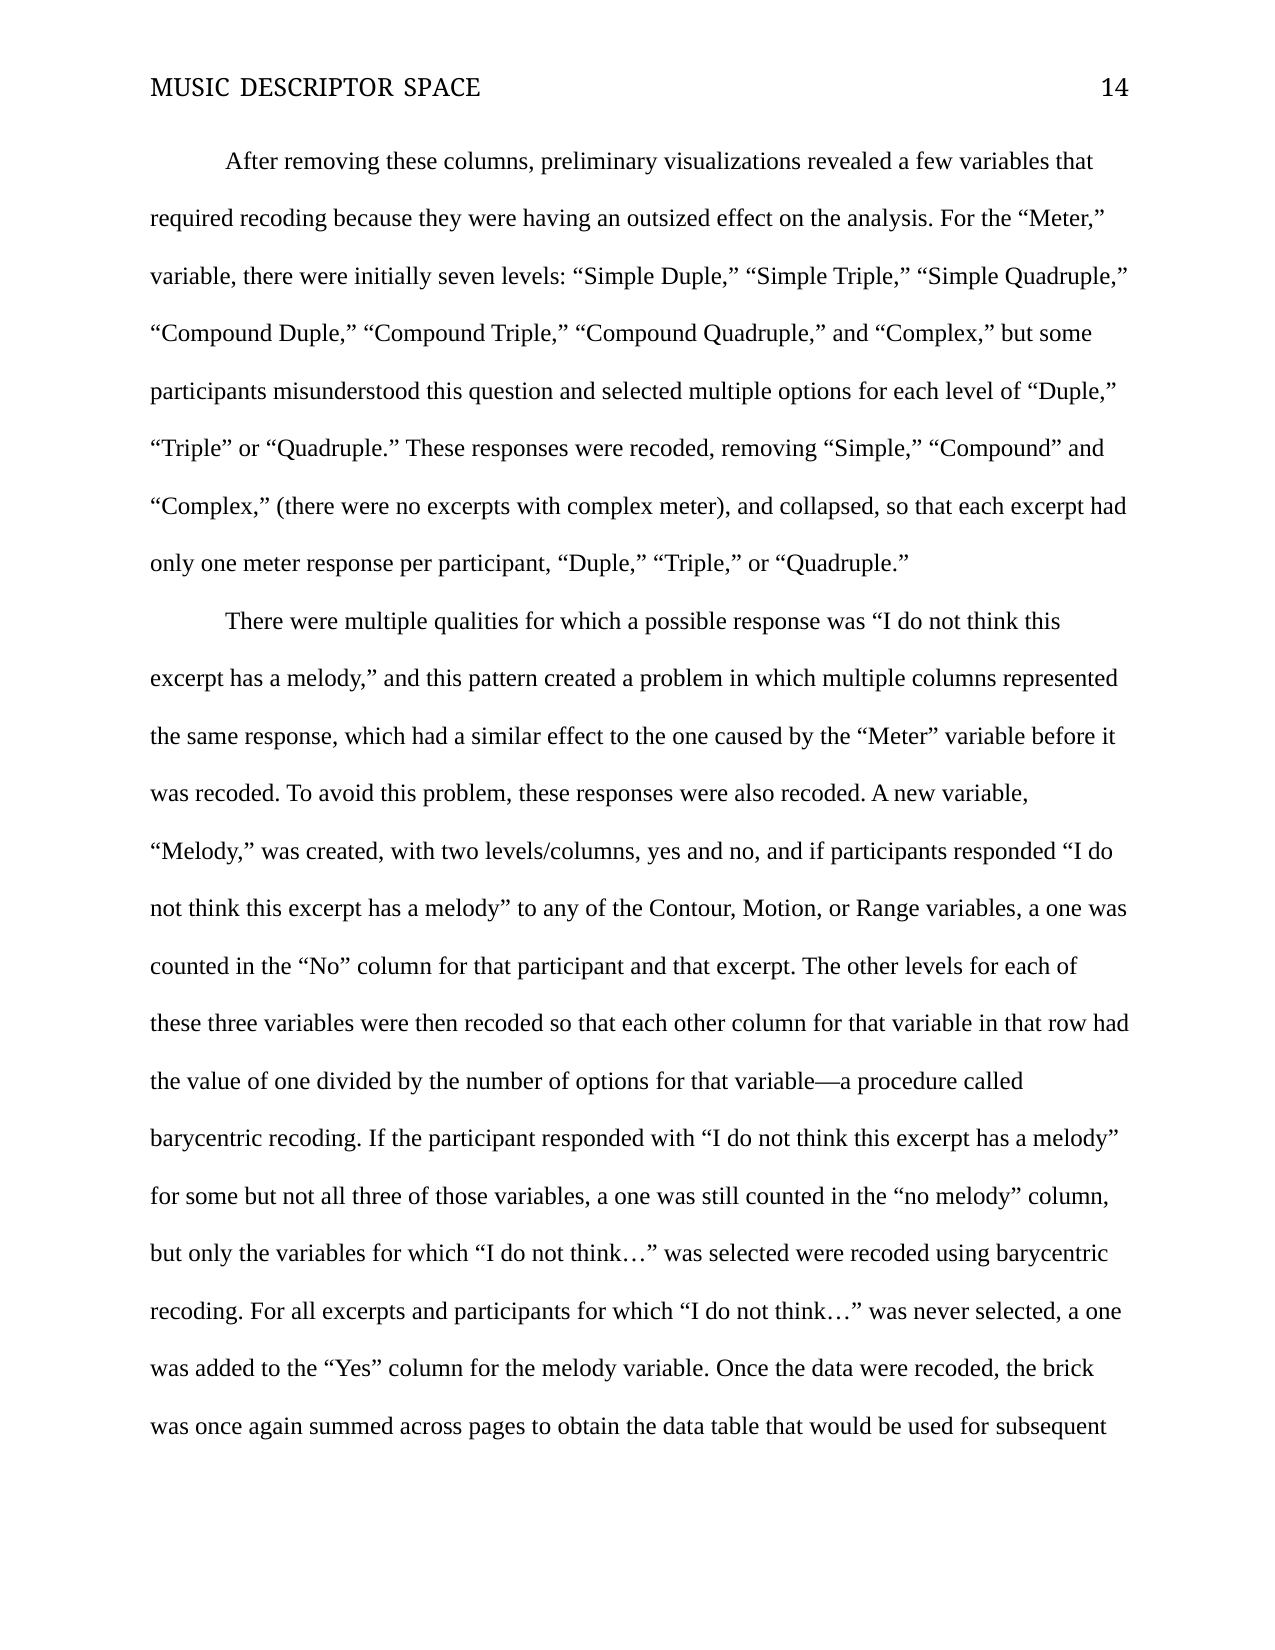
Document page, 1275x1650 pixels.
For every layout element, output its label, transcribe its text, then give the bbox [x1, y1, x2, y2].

text After removing these columns, preliminary visualizations revealed a few variables that required recoding because they were having an outsized effect on the analysis. For the “Meter,” variable, there were initially seven levels: “Simple Duple,” “Simple Triple,” “Simple Quadruple,” “Compound Duple,” “Compound Triple,” “Compound Quadruple,” and “Complex,” but some participants misunderstood this question and selected multiple options for each level of “Duple,” “Triple” or “Quadruple.” These responses were recoded, removing “Simple,” “Compound” and “Complex,” (there were no excerpts with complex meter), and collapsed, so that each excerpt had only one meter response per participant, “Duple,” “Triple,” or “Quadruple.” [150, 146, 1133, 577]
